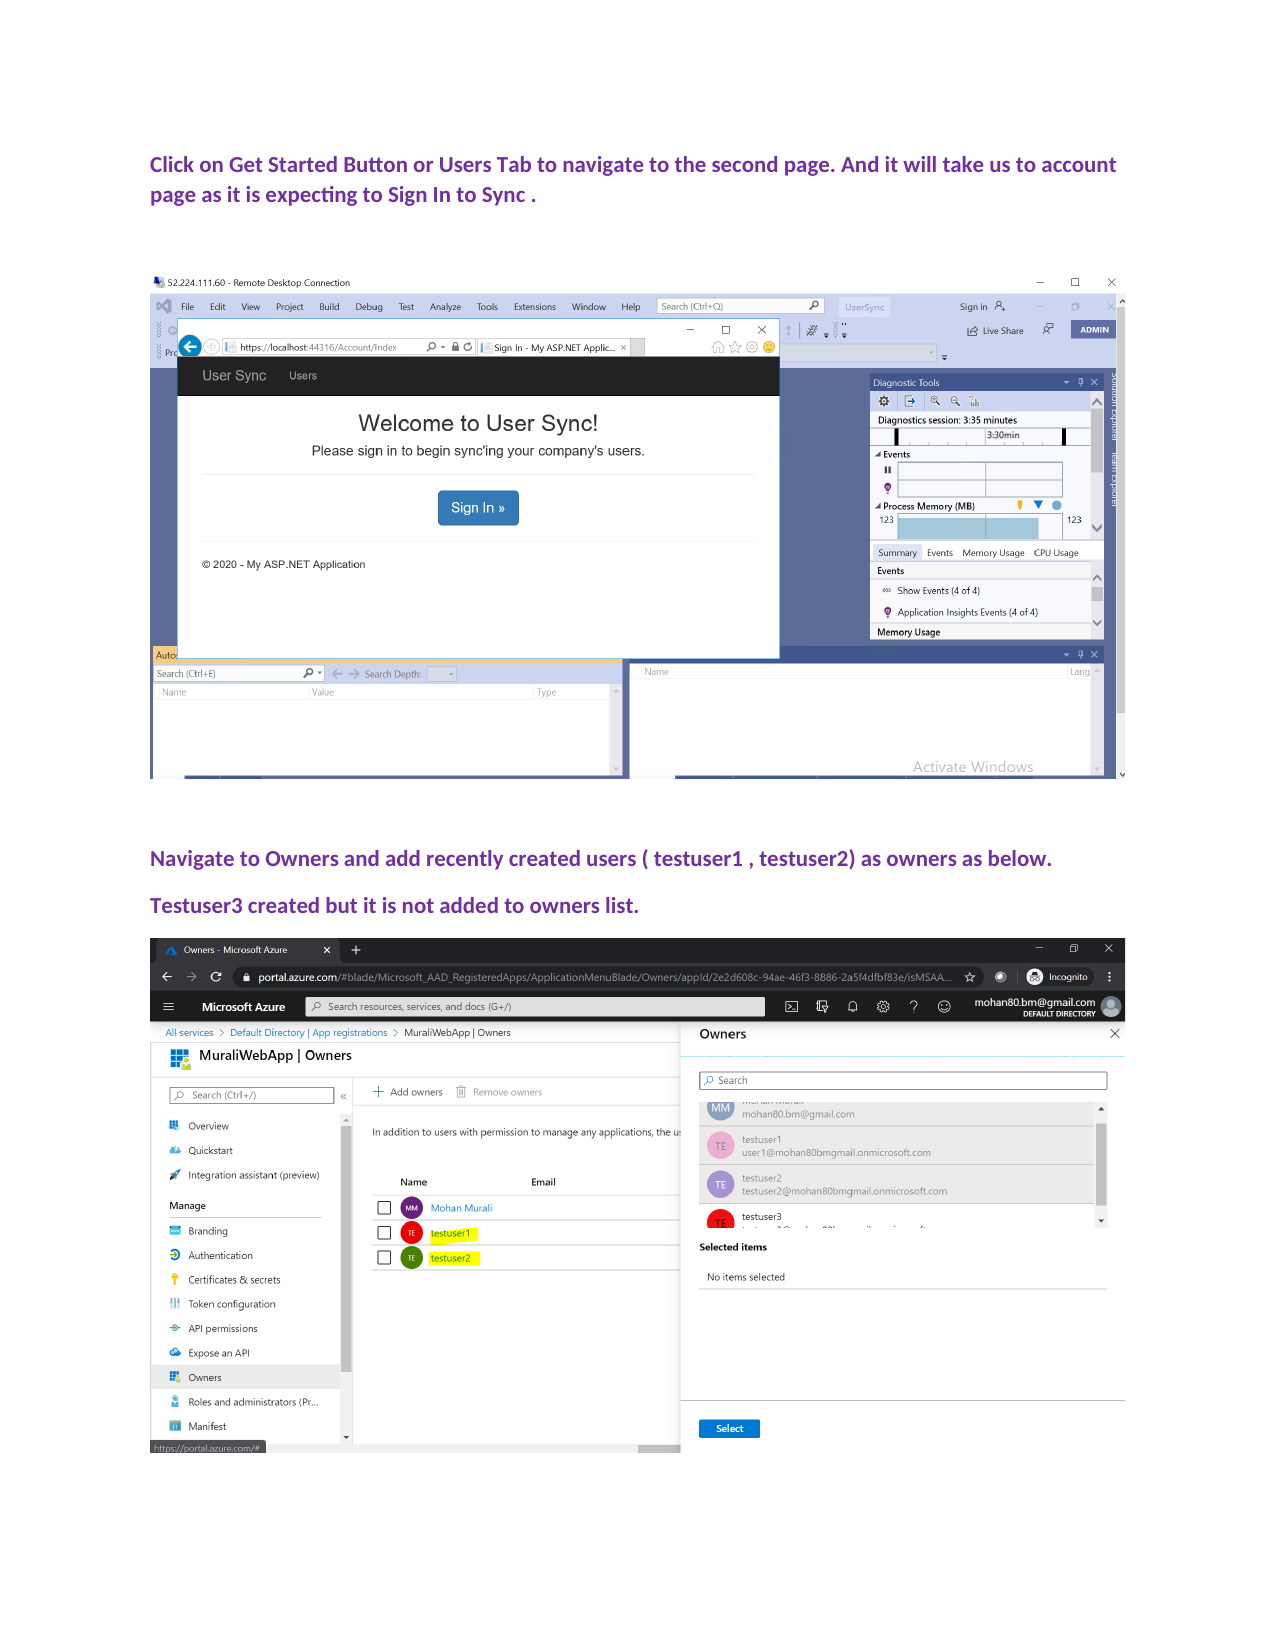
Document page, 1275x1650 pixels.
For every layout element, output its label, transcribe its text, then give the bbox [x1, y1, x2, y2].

text Testuser3 created but it is not added to owners list. [150, 891, 1125, 919]
picture [150, 273, 1125, 779]
text Navigate to Owners and add recently created users ( testuser1 , testuser2) as owners as below. [150, 844, 1125, 872]
text Click on Get Started Button or Users Tab to navigate to the second page. And it will take us to account page as it is expecting to Sign In to Sync . [150, 150, 1125, 208]
picture [150, 938, 1125, 1453]
